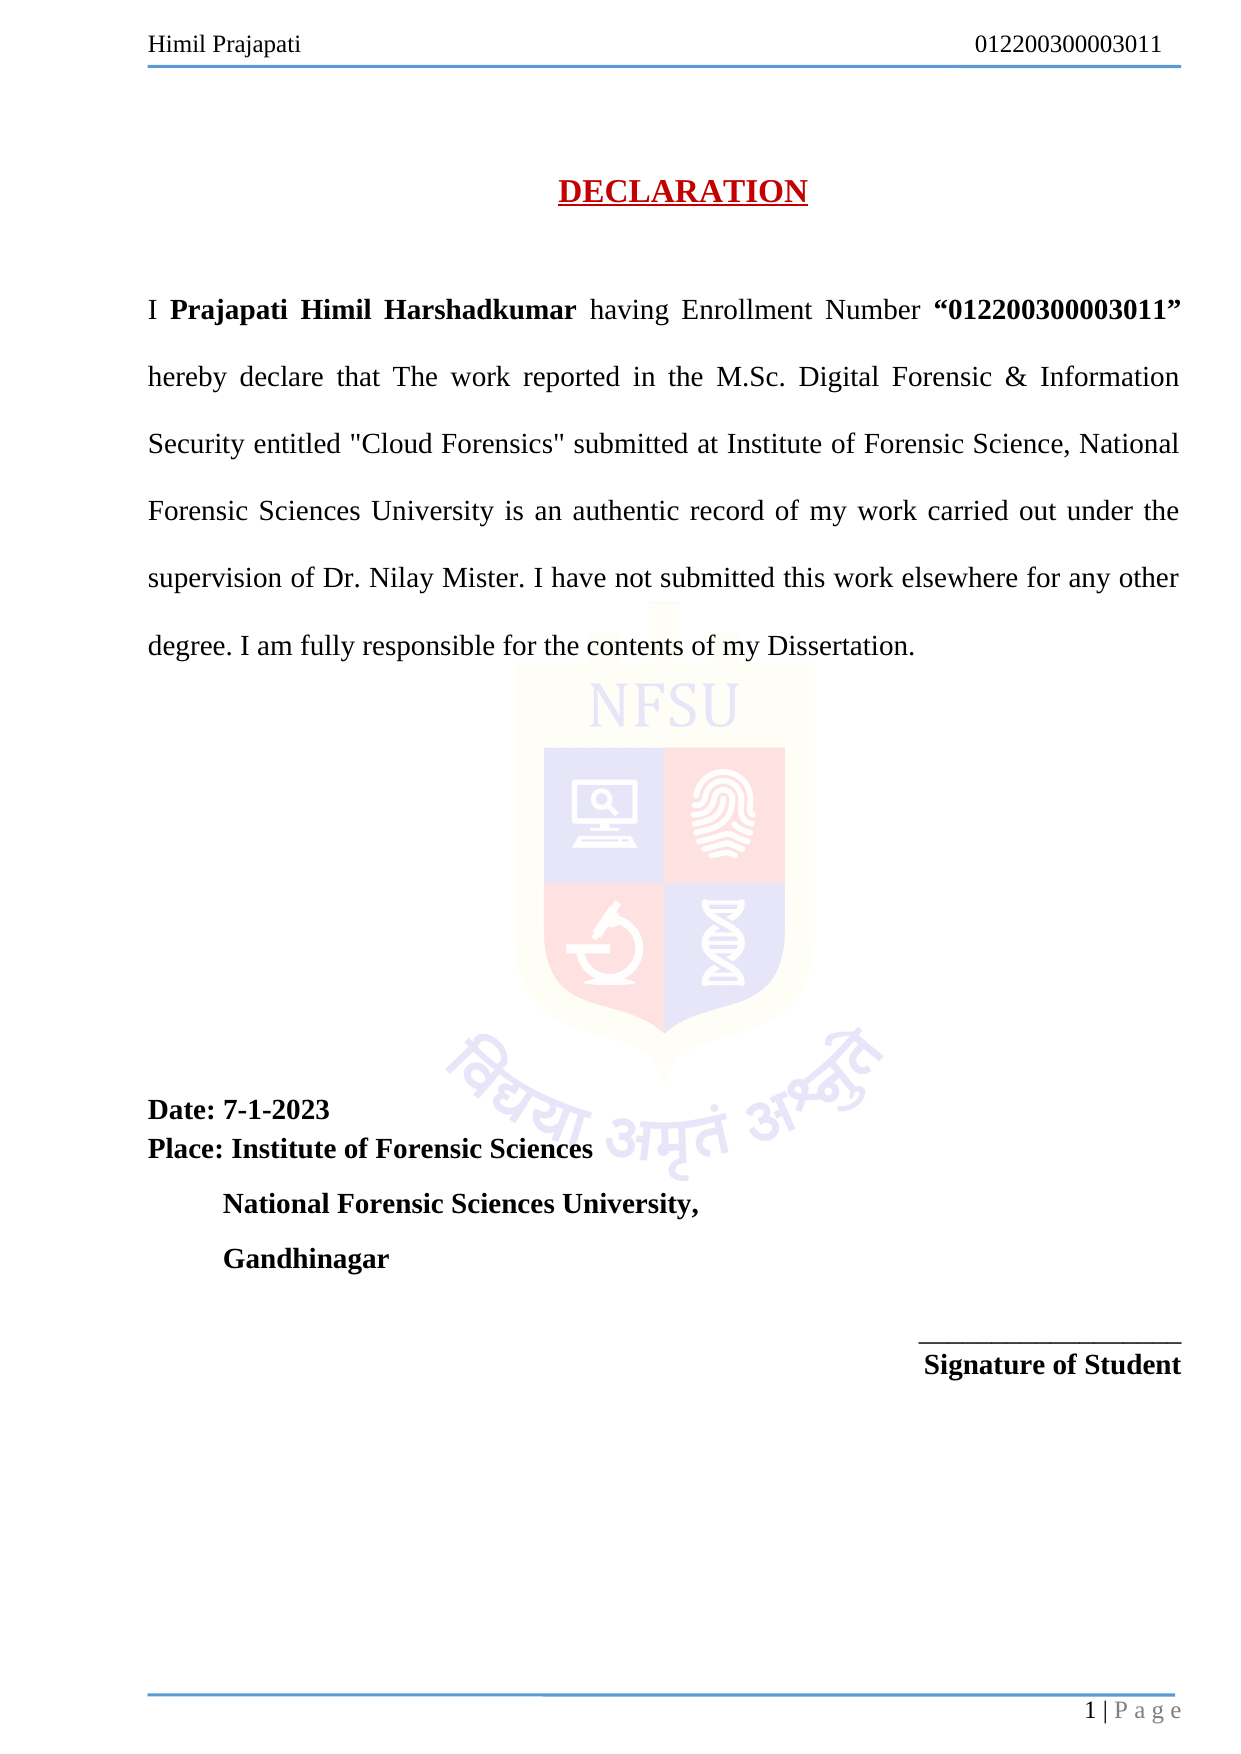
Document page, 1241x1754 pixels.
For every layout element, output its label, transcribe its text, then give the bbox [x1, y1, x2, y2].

text Place: Institute of Forensic Sciences [148, 1131, 1181, 1164]
text Date: 7-1-2023 [148, 1092, 1181, 1126]
text Gandhinagar [148, 1241, 1181, 1275]
text National Forensic Sciences University, [148, 1186, 1181, 1220]
title DECLARATION [185, 171, 1181, 209]
text Signature of Student [148, 1347, 1181, 1381]
text __________________ [148, 1313, 1181, 1347]
text I Prajapati Himil Harshadkumar having Enrollment Number “012200300003011” hereby declare that The work reported in the M.Sc. Digital Forensic & Information Security entitled "Cloud Forensics" submitted at Institute of Forensic Science, National Forensic Sciences University is an authentic record of my work carried out under the supervision of Dr. Nilay Mister. I have not submitted this work elsewhere for any other degree. I am fully responsible for the contents of my Dissertation. [148, 292, 1181, 661]
